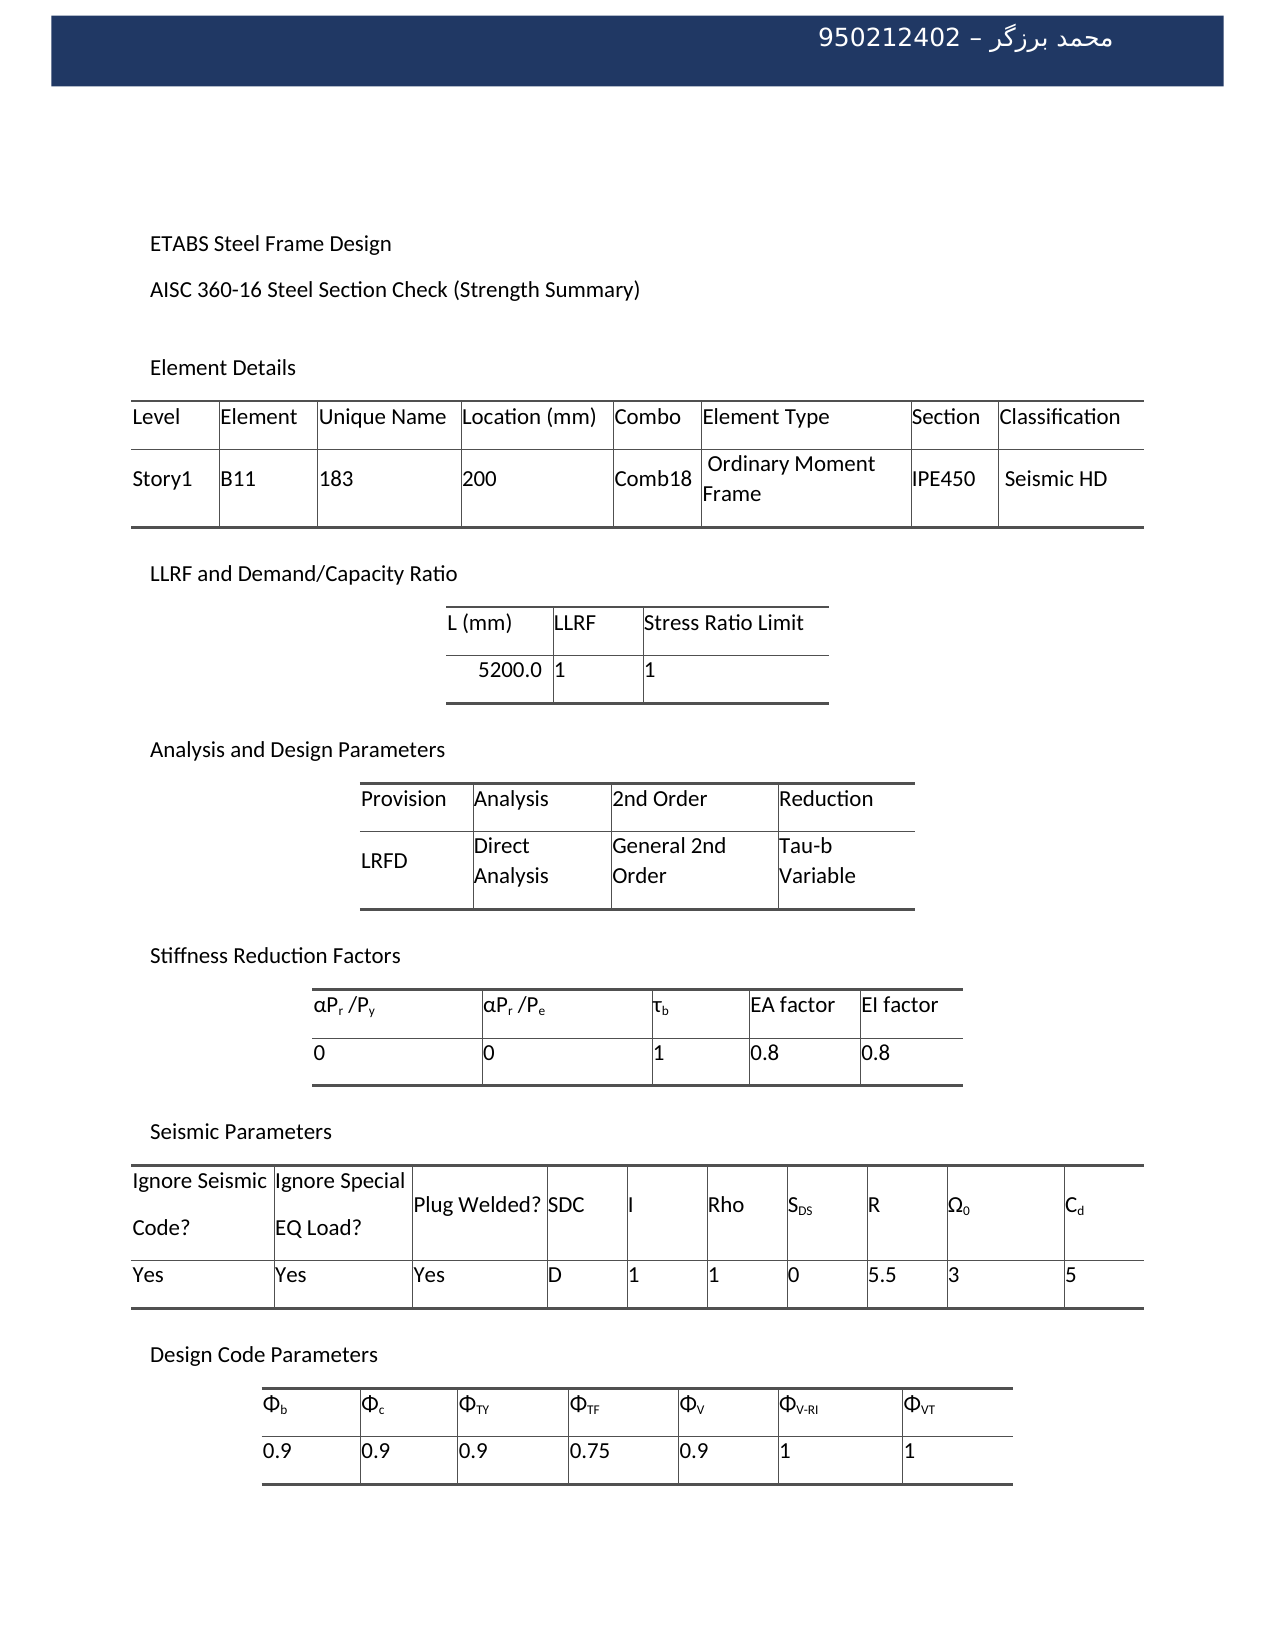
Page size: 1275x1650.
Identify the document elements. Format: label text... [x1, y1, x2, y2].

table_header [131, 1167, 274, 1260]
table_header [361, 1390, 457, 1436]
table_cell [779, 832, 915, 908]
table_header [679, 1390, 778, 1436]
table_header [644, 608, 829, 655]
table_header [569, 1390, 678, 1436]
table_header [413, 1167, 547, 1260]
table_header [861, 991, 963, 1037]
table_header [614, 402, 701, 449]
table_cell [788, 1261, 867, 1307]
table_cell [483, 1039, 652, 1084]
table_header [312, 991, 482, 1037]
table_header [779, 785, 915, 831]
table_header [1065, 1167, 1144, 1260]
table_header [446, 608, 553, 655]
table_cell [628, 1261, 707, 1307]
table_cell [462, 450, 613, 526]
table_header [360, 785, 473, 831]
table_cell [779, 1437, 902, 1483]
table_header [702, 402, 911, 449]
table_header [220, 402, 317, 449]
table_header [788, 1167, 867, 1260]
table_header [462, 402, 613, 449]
text Design Code Parameters [150, 1340, 1125, 1368]
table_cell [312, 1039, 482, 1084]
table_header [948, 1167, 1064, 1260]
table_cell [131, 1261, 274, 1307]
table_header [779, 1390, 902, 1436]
text ETABS Steel Frame Design [150, 229, 1125, 257]
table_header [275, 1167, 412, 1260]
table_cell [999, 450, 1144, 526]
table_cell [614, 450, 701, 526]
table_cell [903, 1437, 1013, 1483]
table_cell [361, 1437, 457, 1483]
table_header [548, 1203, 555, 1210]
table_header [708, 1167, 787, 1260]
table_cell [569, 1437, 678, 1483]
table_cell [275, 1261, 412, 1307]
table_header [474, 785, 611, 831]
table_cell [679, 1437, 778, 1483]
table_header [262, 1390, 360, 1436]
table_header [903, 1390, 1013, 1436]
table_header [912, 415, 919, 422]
text AISC 360-16 Steel Section Check (Strength Summary) [150, 276, 1125, 303]
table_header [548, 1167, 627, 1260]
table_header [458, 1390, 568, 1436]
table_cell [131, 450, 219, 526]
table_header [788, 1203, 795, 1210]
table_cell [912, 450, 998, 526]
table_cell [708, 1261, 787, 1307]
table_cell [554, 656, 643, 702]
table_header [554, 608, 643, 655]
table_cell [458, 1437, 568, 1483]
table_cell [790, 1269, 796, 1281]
text Analysis and Design Parameters [150, 735, 1125, 763]
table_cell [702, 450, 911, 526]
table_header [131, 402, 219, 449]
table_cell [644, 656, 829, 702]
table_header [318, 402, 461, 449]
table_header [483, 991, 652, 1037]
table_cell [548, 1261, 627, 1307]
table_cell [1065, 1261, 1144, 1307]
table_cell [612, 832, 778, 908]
text Stiffness Reduction Factors [150, 941, 1125, 969]
text Element Details [150, 353, 1125, 381]
text Seismic Parameters [150, 1117, 1125, 1145]
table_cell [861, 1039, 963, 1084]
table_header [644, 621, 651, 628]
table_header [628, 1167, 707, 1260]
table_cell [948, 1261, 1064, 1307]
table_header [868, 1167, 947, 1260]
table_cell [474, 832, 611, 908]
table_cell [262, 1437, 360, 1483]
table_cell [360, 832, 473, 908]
text LLRF and Demand/Capacity Ratio [150, 559, 1125, 587]
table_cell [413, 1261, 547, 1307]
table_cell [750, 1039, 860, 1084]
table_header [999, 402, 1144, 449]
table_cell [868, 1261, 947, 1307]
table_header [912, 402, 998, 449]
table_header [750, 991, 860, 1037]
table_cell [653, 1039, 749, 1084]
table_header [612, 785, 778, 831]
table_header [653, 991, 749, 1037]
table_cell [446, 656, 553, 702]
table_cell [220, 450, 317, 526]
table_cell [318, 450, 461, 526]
